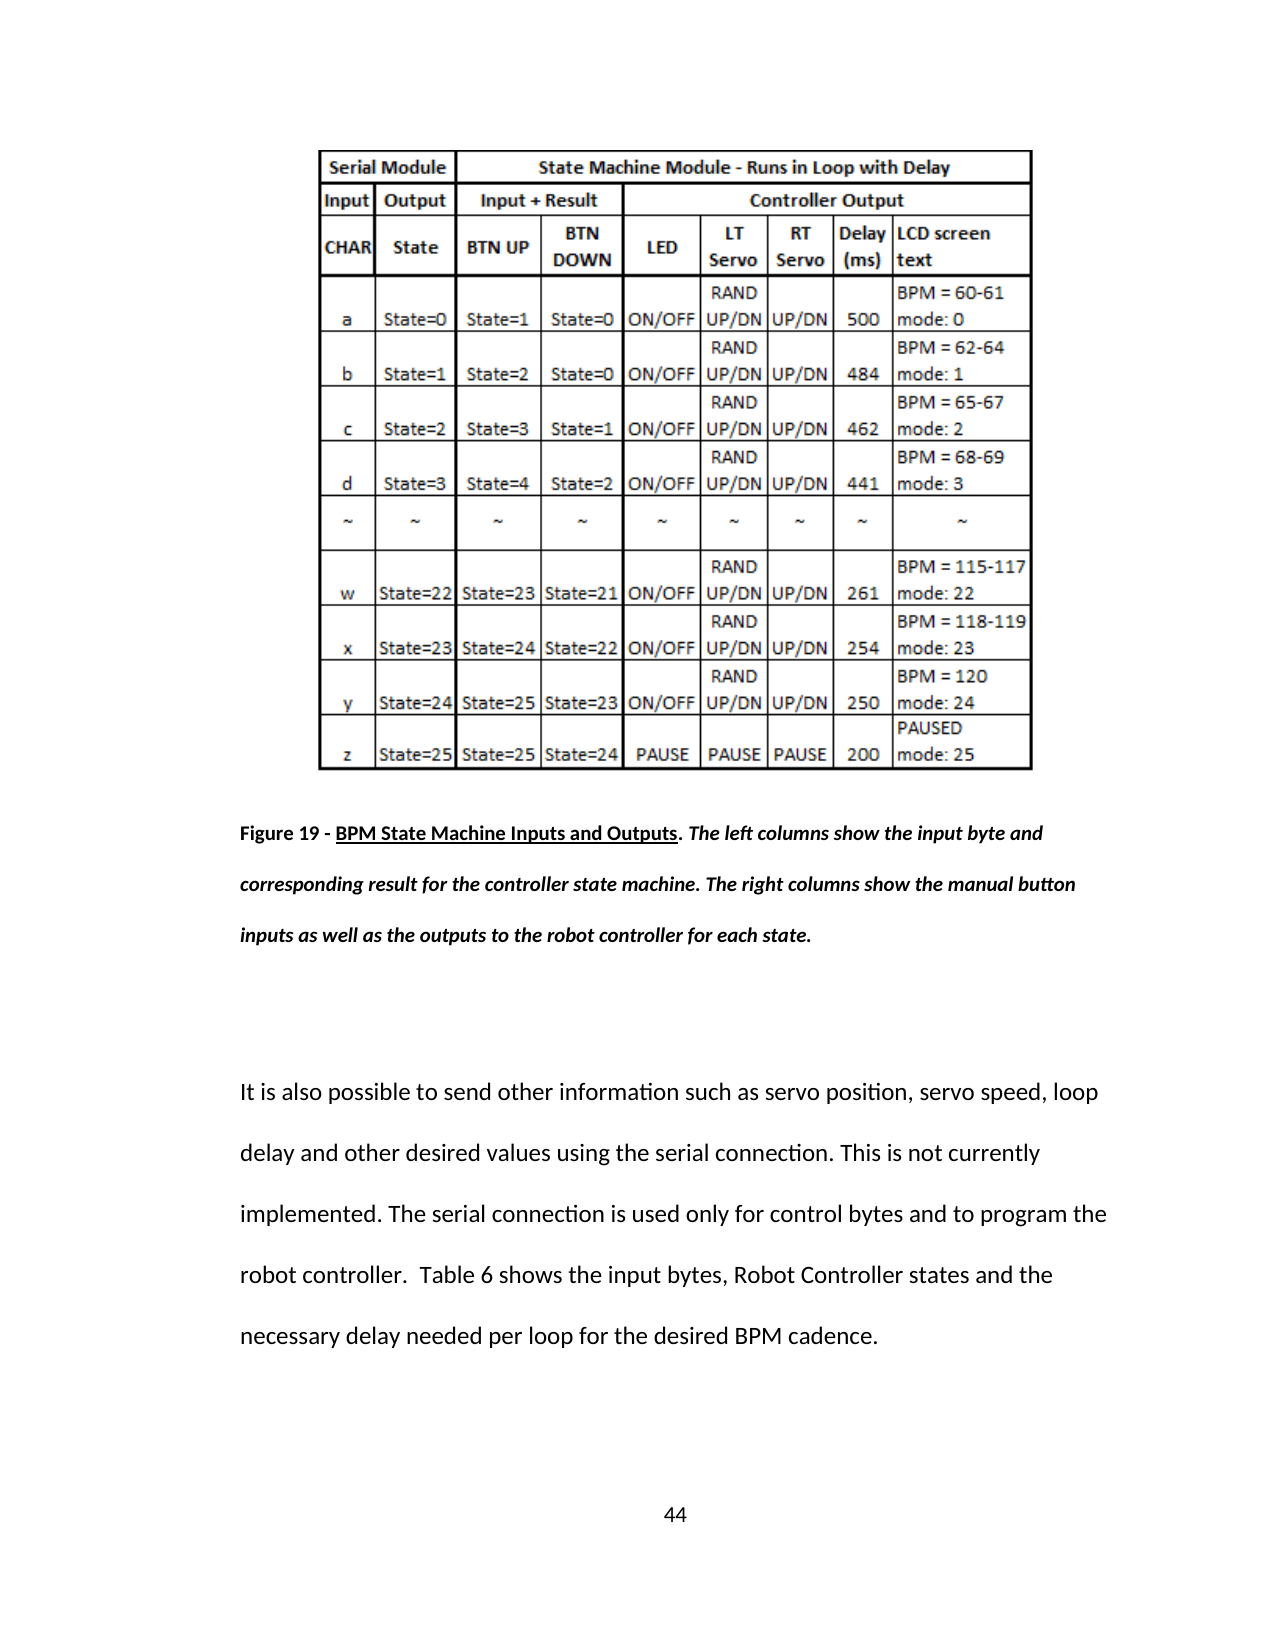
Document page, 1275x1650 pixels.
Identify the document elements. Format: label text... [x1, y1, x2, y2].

text Figure 19 - BPM State Machine Inputs and Outputs. The left columns show the input byte and corresponding result for the controller state machine. The right columns show the manual button inputs as well as the outputs to the robot controller for each state. [240, 821, 1110, 948]
picture [317, 150, 1033, 772]
text It is also possible to send other information such as servo position, servo speed, loop delay and other desired values using the serial connection. This is not currently implemented. The serial connection is used only for control bytes and to program the robot controller. Table 6 shows the input bytes, Robot Controller states and the necessary delay needed per loop for the desired BPM cadence. [240, 1076, 1110, 1350]
